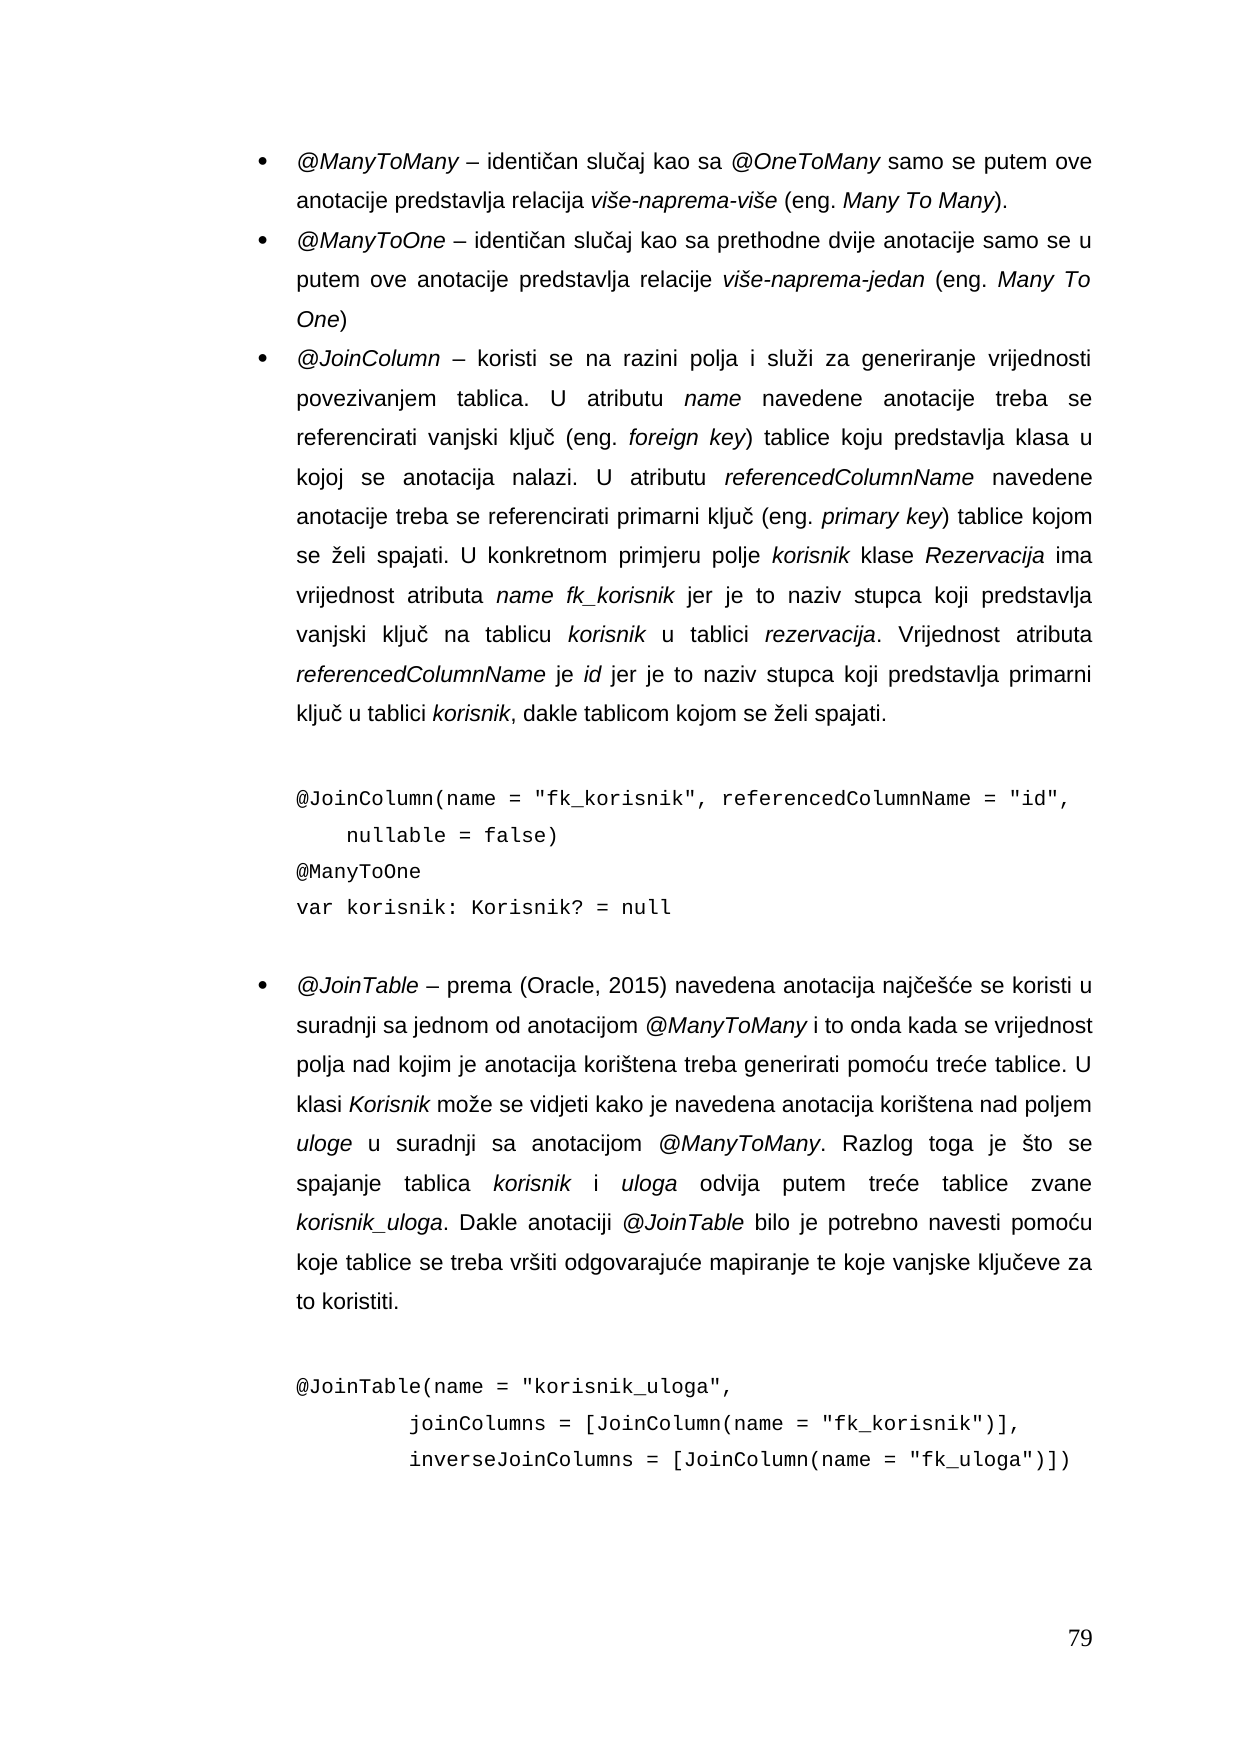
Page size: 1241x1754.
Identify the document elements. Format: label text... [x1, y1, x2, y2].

text inverseJoinColumns = [JoinColumn(name = "fk_uloga")]) [296, 1449, 1093, 1472]
text @JoinTable(name = "korisnik_uloga", [296, 1376, 1093, 1400]
text nullable = false) [296, 824, 1093, 848]
text var korisnik: Korisnik? = null [296, 897, 1093, 921]
text @ManyToOne [296, 861, 1093, 884]
list @JoinColumn – koristi se na razini polja i služi za generiranje vrijednosti povezivanjem tablica. U atributu name navedene anotacije treba se referencirati vanjski ključ (eng. foreign key) tablice koju predstavlja klasa u kojoj se anotacija nalazi. U atributu referencedColumnName navedene anotacije treba se referencirati primarni ključ (eng. primary key) tablice kojom se želi spajati. U konkretnom primjeru polje korisnik klase Rezervacija ima vrijednost atributa name fk_korisnik jer je to naziv stupca koji predstavlja vanjski ključ na tablicu korisnik u tablici rezervacija. Vrijednost atributa referencedColumnName je id jer je to naziv stupca koji predstavlja primarni ključ u tablici korisnik, dakle tablicom kojom se želi spajati. [259, 345, 1093, 727]
list @JoinTable – prema (Oracle, 2015) navedena anotacija najčešće se koristi u suradnji sa jednom od anotacijom @ManyToMany i to onda kada se vrijednost polja nad kojim je anotacija korištena treba generirati pomoću treće tablice. U klasi Korisnik može se vidjeti kako je navedena anotacija korištena nad poljem uloge u suradnji sa anotacijom @ManyToMany. Razlog toga je što se spajanje tablica korisnik i uloga odvija putem treće tablice zvane korisnik_uloga. Dakle anotaciji @JoinTable bilo je potrebno navesti pomoću koje tablice se treba vršiti odgovarajuće mapiranje te koje vanjske ključeve za to koristiti. [259, 972, 1093, 1315]
text joinColumns = [JoinColumn(name = "fk_korisnik")], [296, 1413, 1093, 1436]
text @JoinColumn(name = "fk_korisnik", referencedColumnName = "id", [296, 788, 1093, 812]
list @ManyToOne – identičan slučaj kao sa prethodne dvije anotacije samo se u putem ove anotacije predstavlja relacije više-naprema-jedan (eng. Many To One) [259, 227, 1093, 332]
list @ManyToMany – identičan slučaj kao sa @OneToMany samo se putem ove anotacije predstavlja relacija više-naprema-više (eng. Many To Many). [259, 148, 1093, 213]
